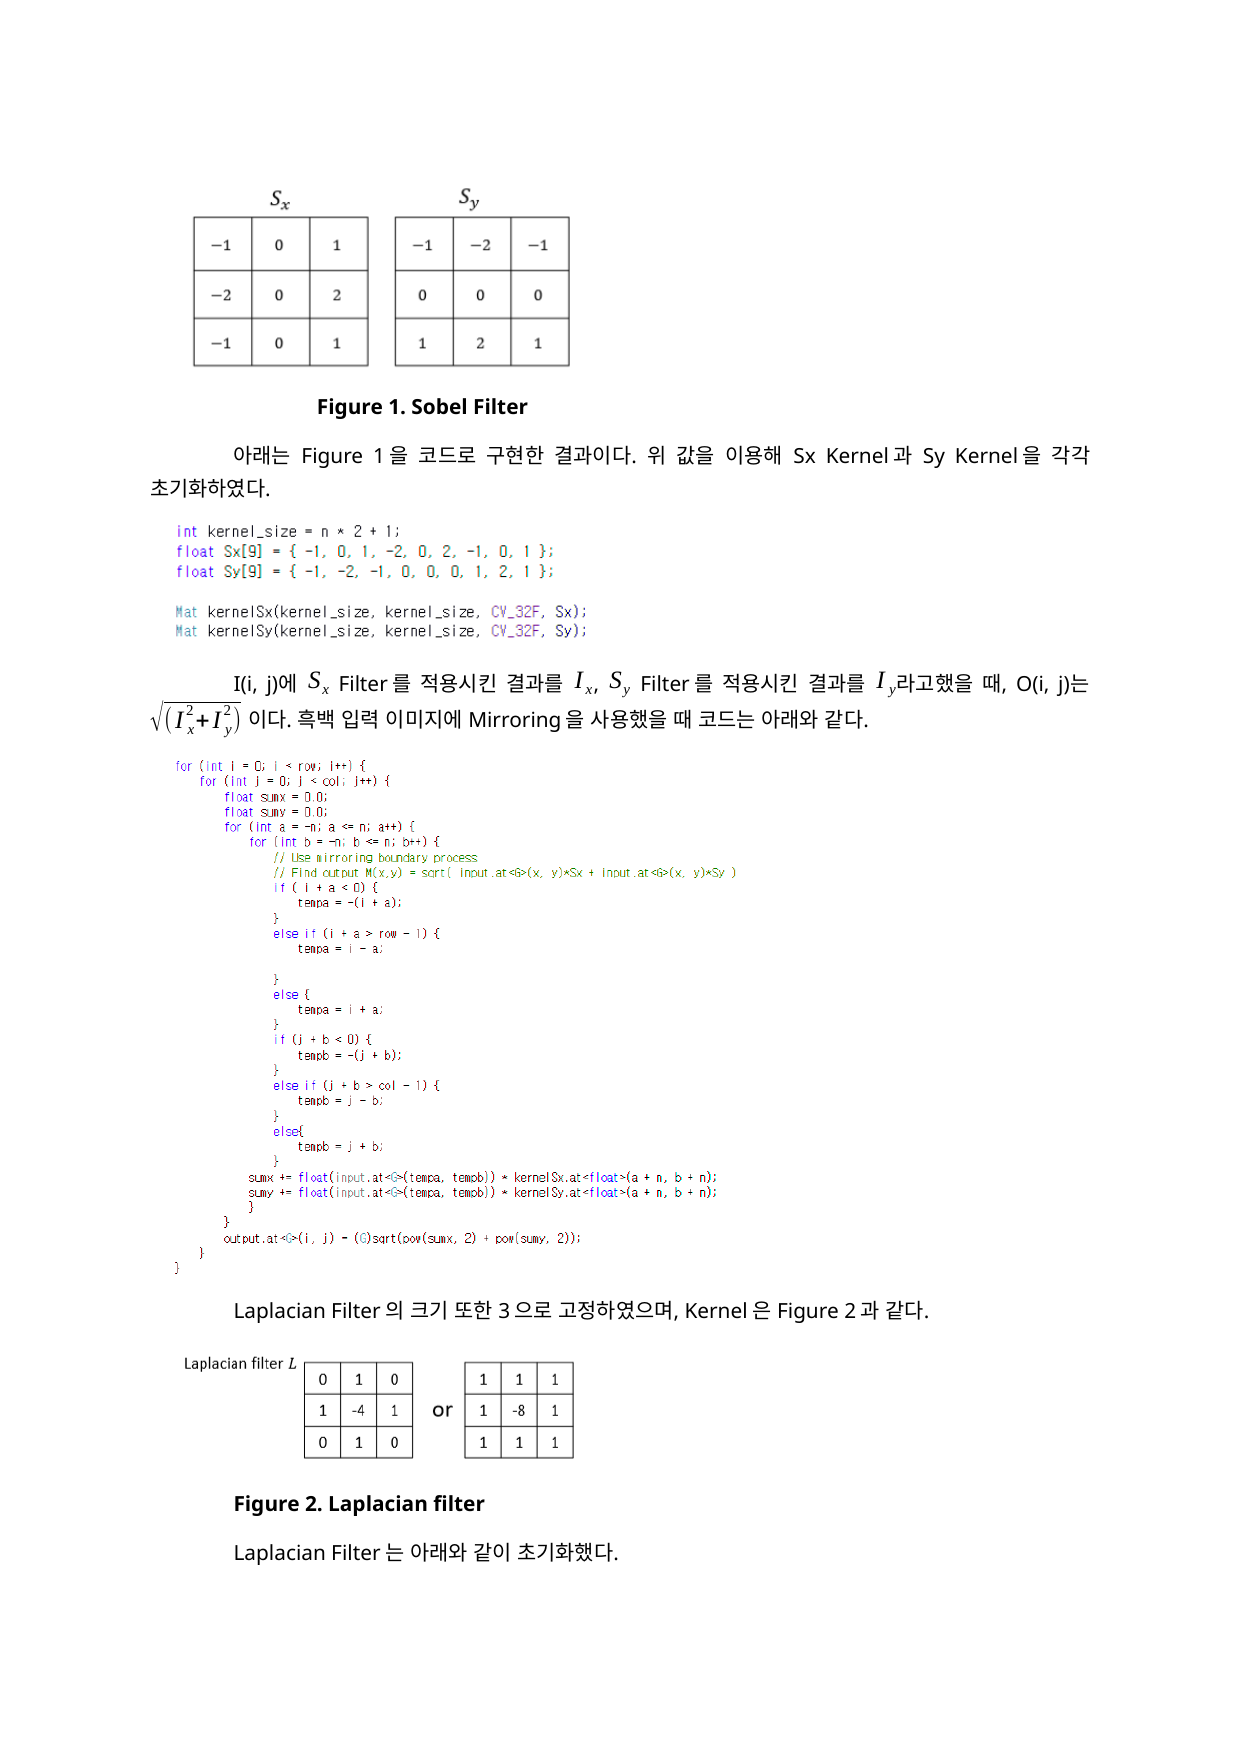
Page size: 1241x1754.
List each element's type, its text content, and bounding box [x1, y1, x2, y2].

text I(i, j)에 Filter를 적용시킨 결과를 , Filter를 적용시킨 결과를 라고했을 때, O(i, j)는 이다. 흑백 입력 이미지에 Mirroring을 사용했을 때 코드는 아래와 같다. [150, 666, 1090, 738]
picture [170, 177, 579, 374]
text Laplacian Filter는 아래와 같이 초기화했다. [150, 1536, 1090, 1567]
picture [170, 1343, 587, 1471]
text 아래는 Figure 1을 코드로 구현한 결과이다. 위 값을 이용해 Sx Kernel과 Sy Kernel을 각각 초기화하였다. [150, 440, 1090, 503]
picture [170, 521, 609, 648]
text Laplacian Filter의 크기 또한 3으로 고정하였으며, Kernel은 Figure 2과 같다. [150, 1294, 1090, 1324]
picture [170, 756, 773, 1276]
